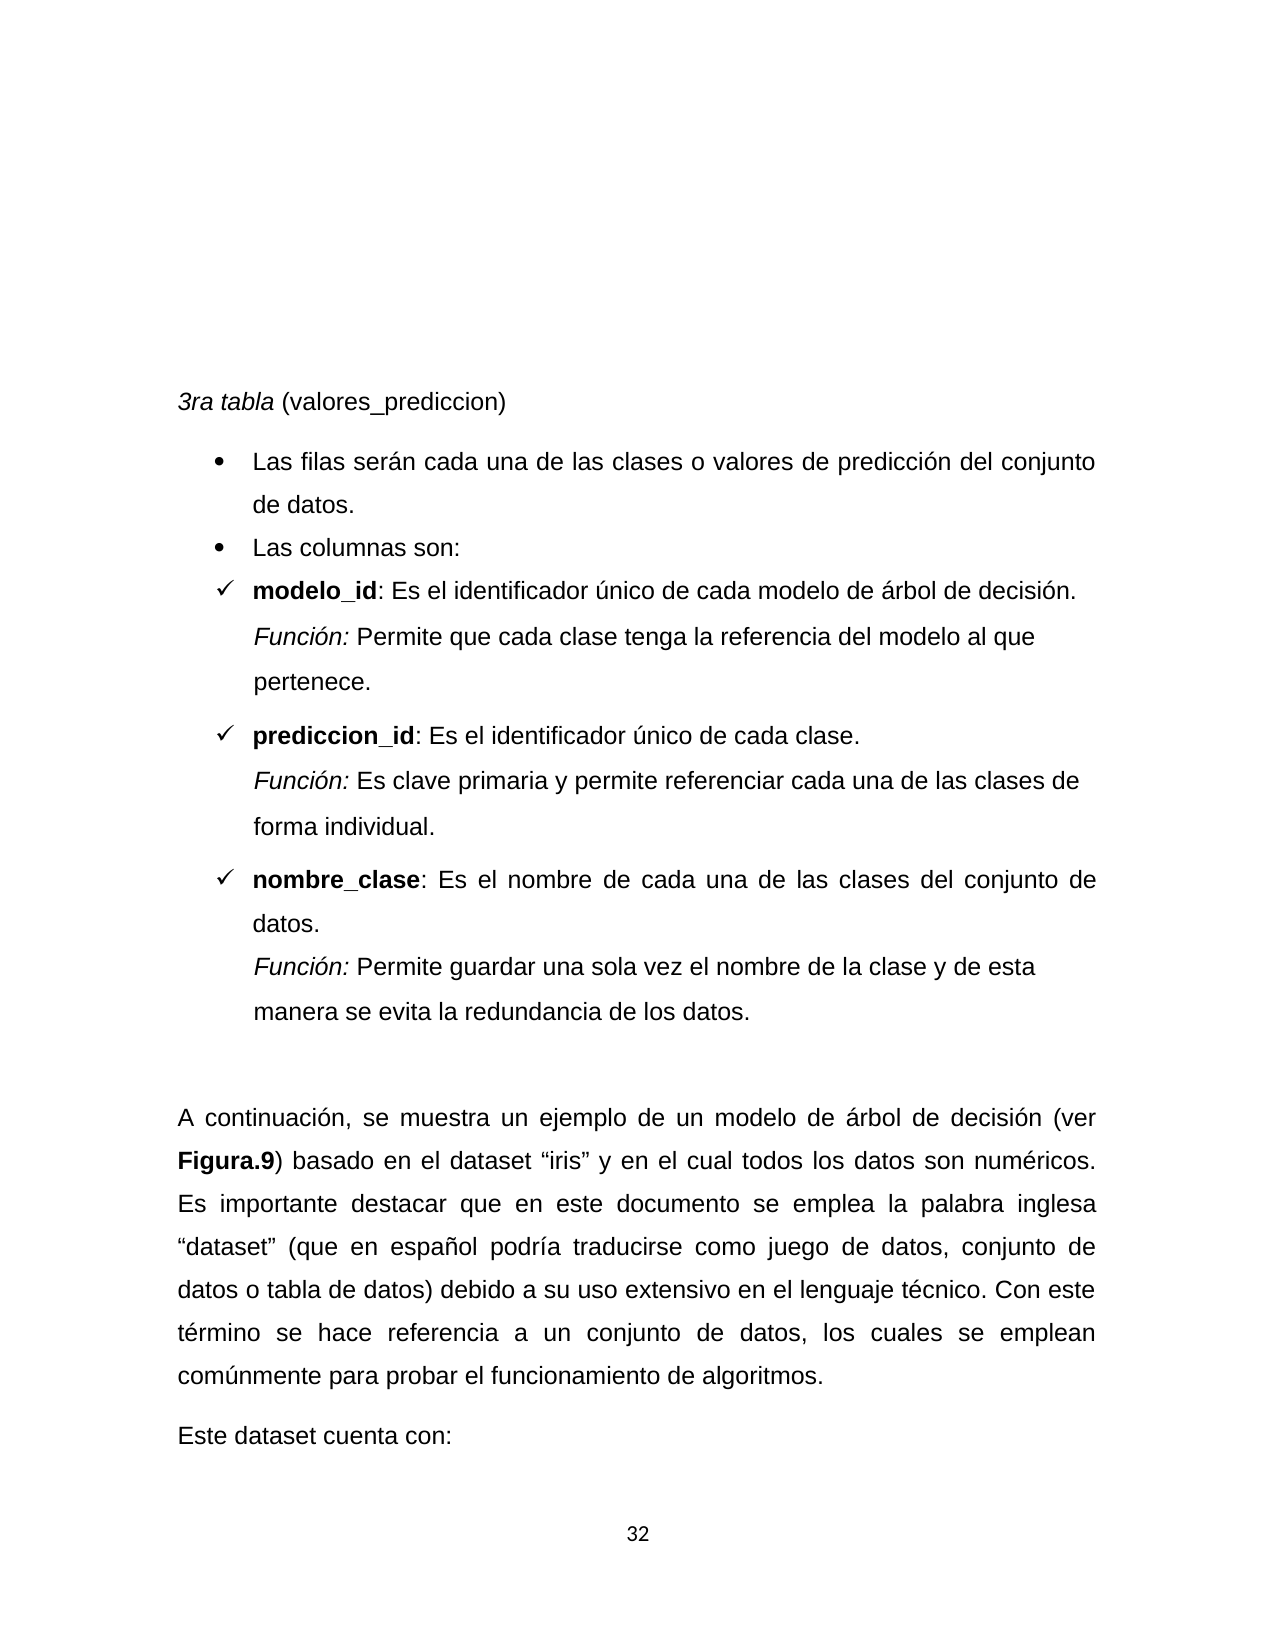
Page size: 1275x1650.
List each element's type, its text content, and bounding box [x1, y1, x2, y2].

list Las filas serán cada una de las clases o valores de predicción del conjunto de datos. [215, 447, 1098, 518]
list modelo_id: Es el identificador único de cada modelo de árbol de decisión. [215, 576, 1098, 605]
list nombre_clase: Es el nombre de cada una de las clases del conjunto de datos. [215, 866, 1098, 937]
text pertenece. [177, 667, 1098, 696]
list Las columnas son: [215, 533, 1098, 562]
text Función: Permite guardar una sola vez el nombre de la clase y de esta [177, 952, 1098, 981]
text 3ra tabla (valores_prediccion) [177, 387, 1098, 416]
text Función: Permite que cada clase tenga la referencia del modelo al que [177, 622, 1098, 650]
text Este dataset cuenta con: [177, 1421, 1098, 1450]
list prediccion_id: Es el identificador único de cada clase. [215, 721, 1098, 750]
text forma individual. [177, 812, 1098, 841]
text Función: Es clave primaria y permite referenciar cada una de las clases de [177, 766, 1098, 795]
text manera se evita la redundancia de los datos. [177, 997, 1098, 1026]
text A continuación, se muestra un ejemplo de un modelo de árbol de decisión (ver Figura.9) basado en el dataset “iris” y en el cual todos los datos son numéricos. Es importante destacar que en este documento se emplea la palabra inglesa “dataset” (que en español podría traducirse como juego de datos, conjunto de datos o tabla de datos) debido a su uso extensivo en el lenguaje técnico. Con este término se hace referencia a un conjunto de datos, los cuales se emplean comúnmente para probar el funcionamiento de algoritmos. [177, 1102, 1098, 1390]
